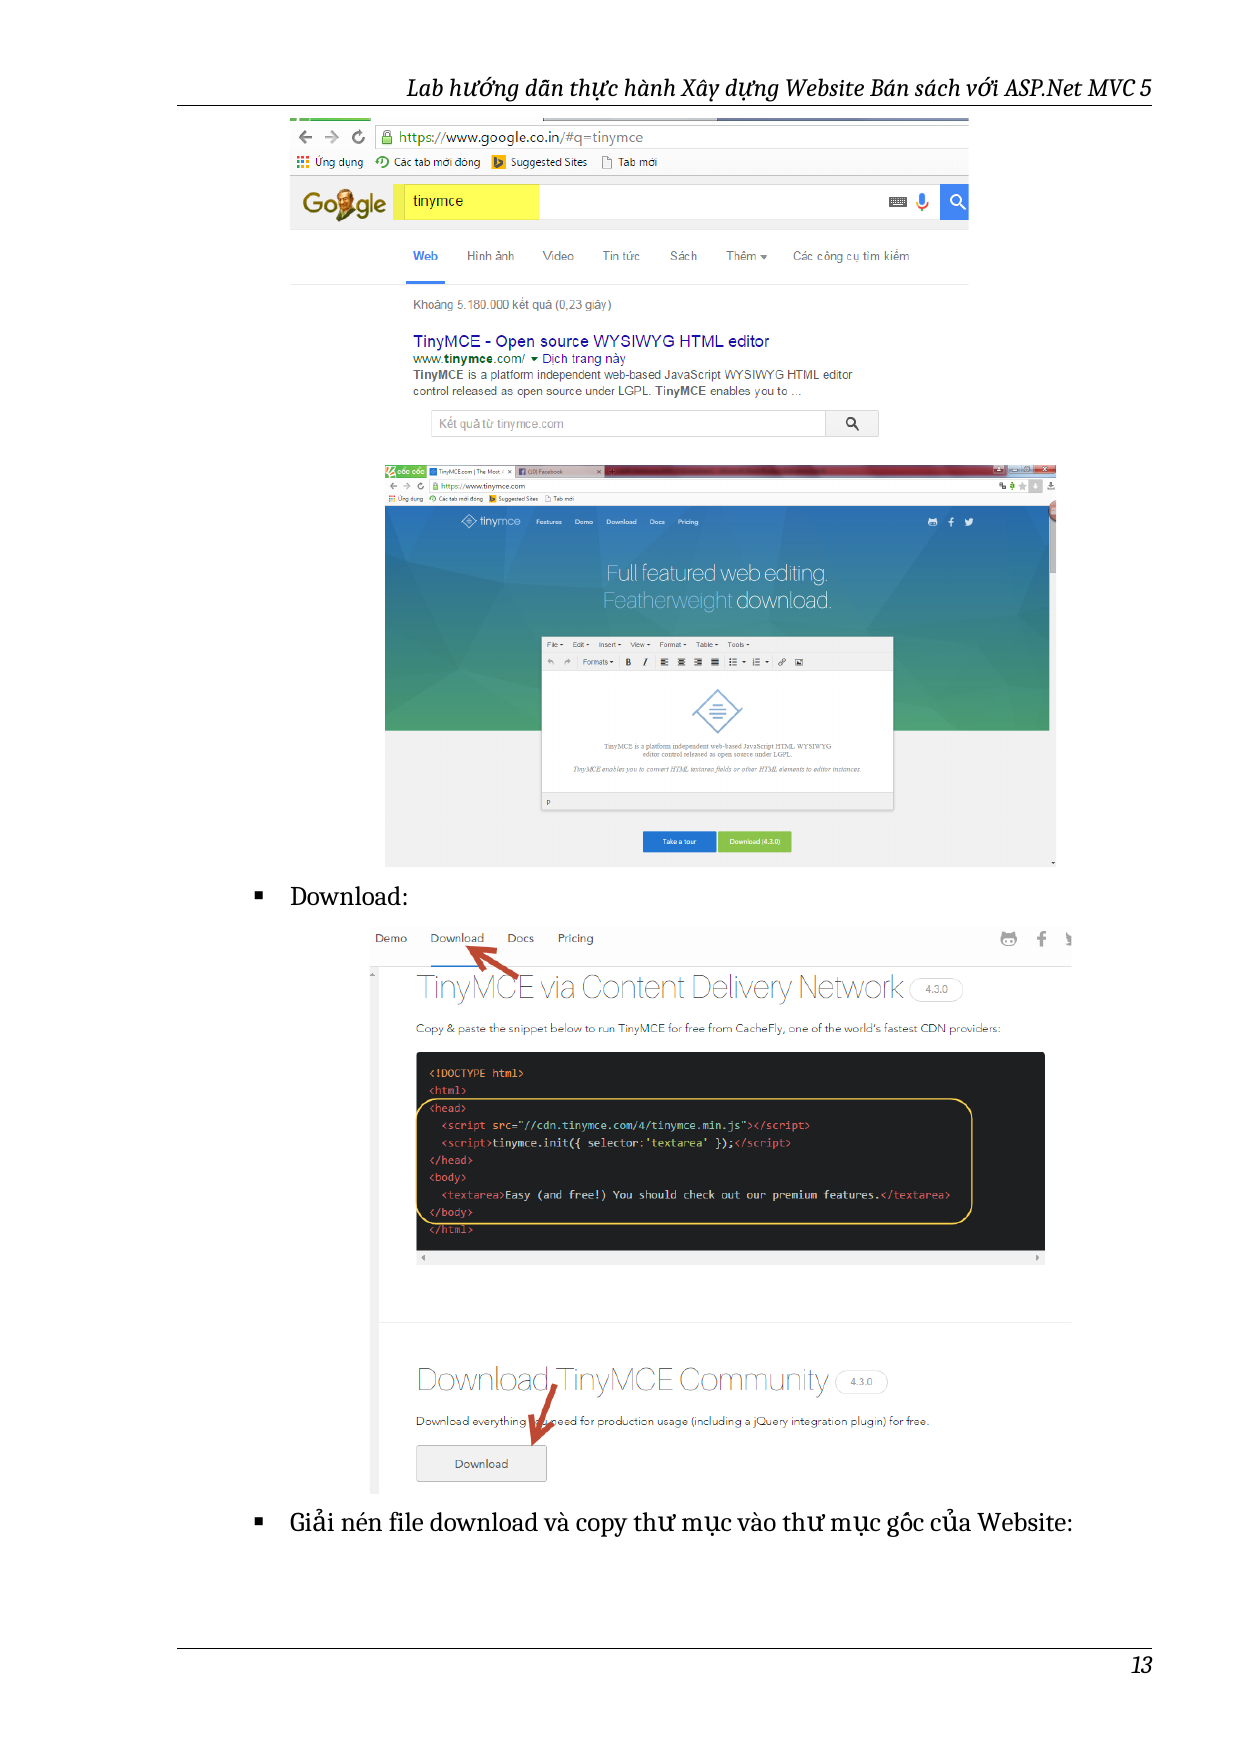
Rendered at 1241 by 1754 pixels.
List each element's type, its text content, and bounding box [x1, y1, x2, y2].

picture [385, 465, 1057, 867]
list Giải nén file download và copy thư mục vào thư mục gốc của Website: [252, 1507, 1152, 1538]
list Download: [252, 881, 1152, 912]
picture [369, 927, 1072, 1494]
picture [289, 118, 969, 452]
